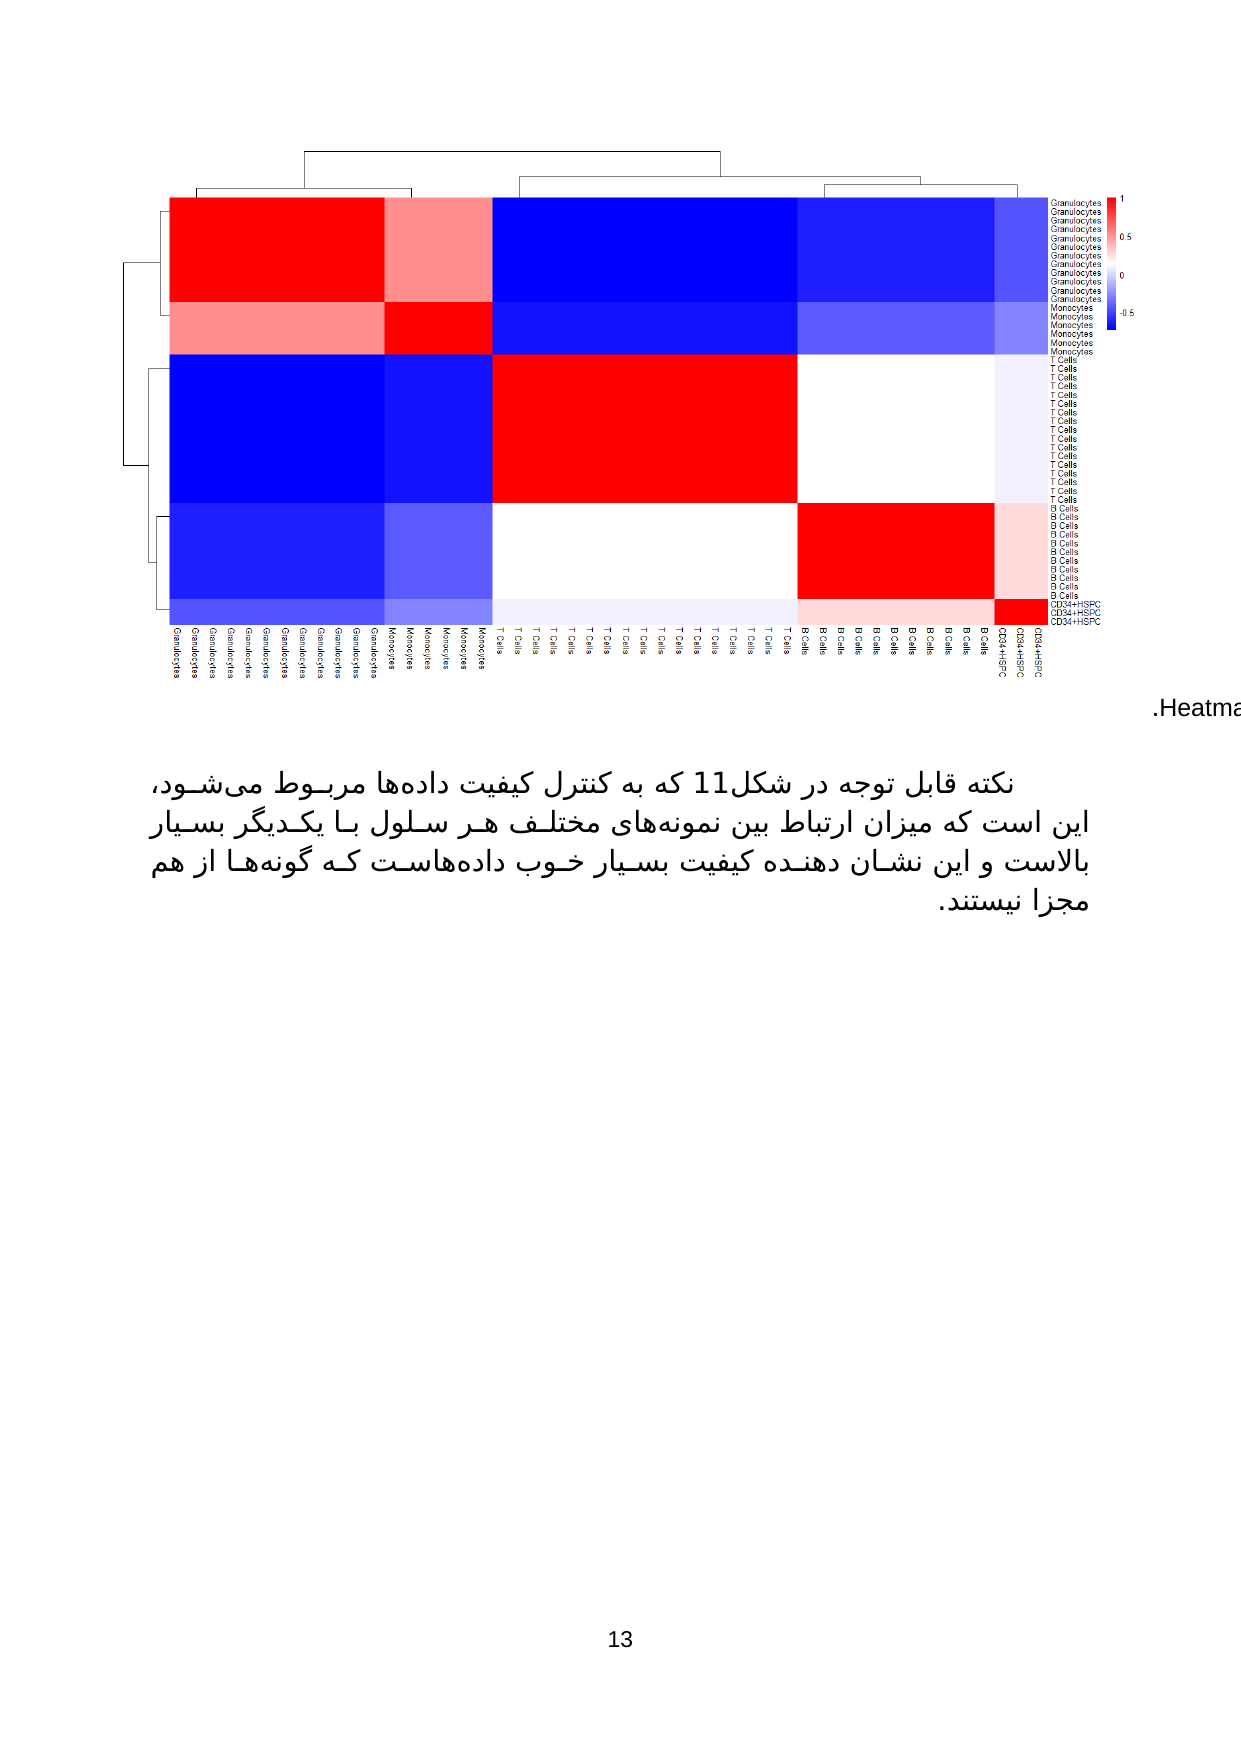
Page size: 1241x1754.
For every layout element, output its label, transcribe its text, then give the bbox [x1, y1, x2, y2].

picture [121, 149, 1137, 684]
text نکته قابل توجه در شکل11 که به کنترل کیفیت داده‌ها مربوط می‌شود، این است که میزان ارتباط بین نمونه‌های مختلف هر سلول با یکدیگر بسیار بالاست و این نشان دهنده کیفیت بسیار خوب داده‌هاست که گونه‌ها از هم مجزا نیستند. [150, 684, 1090, 917]
